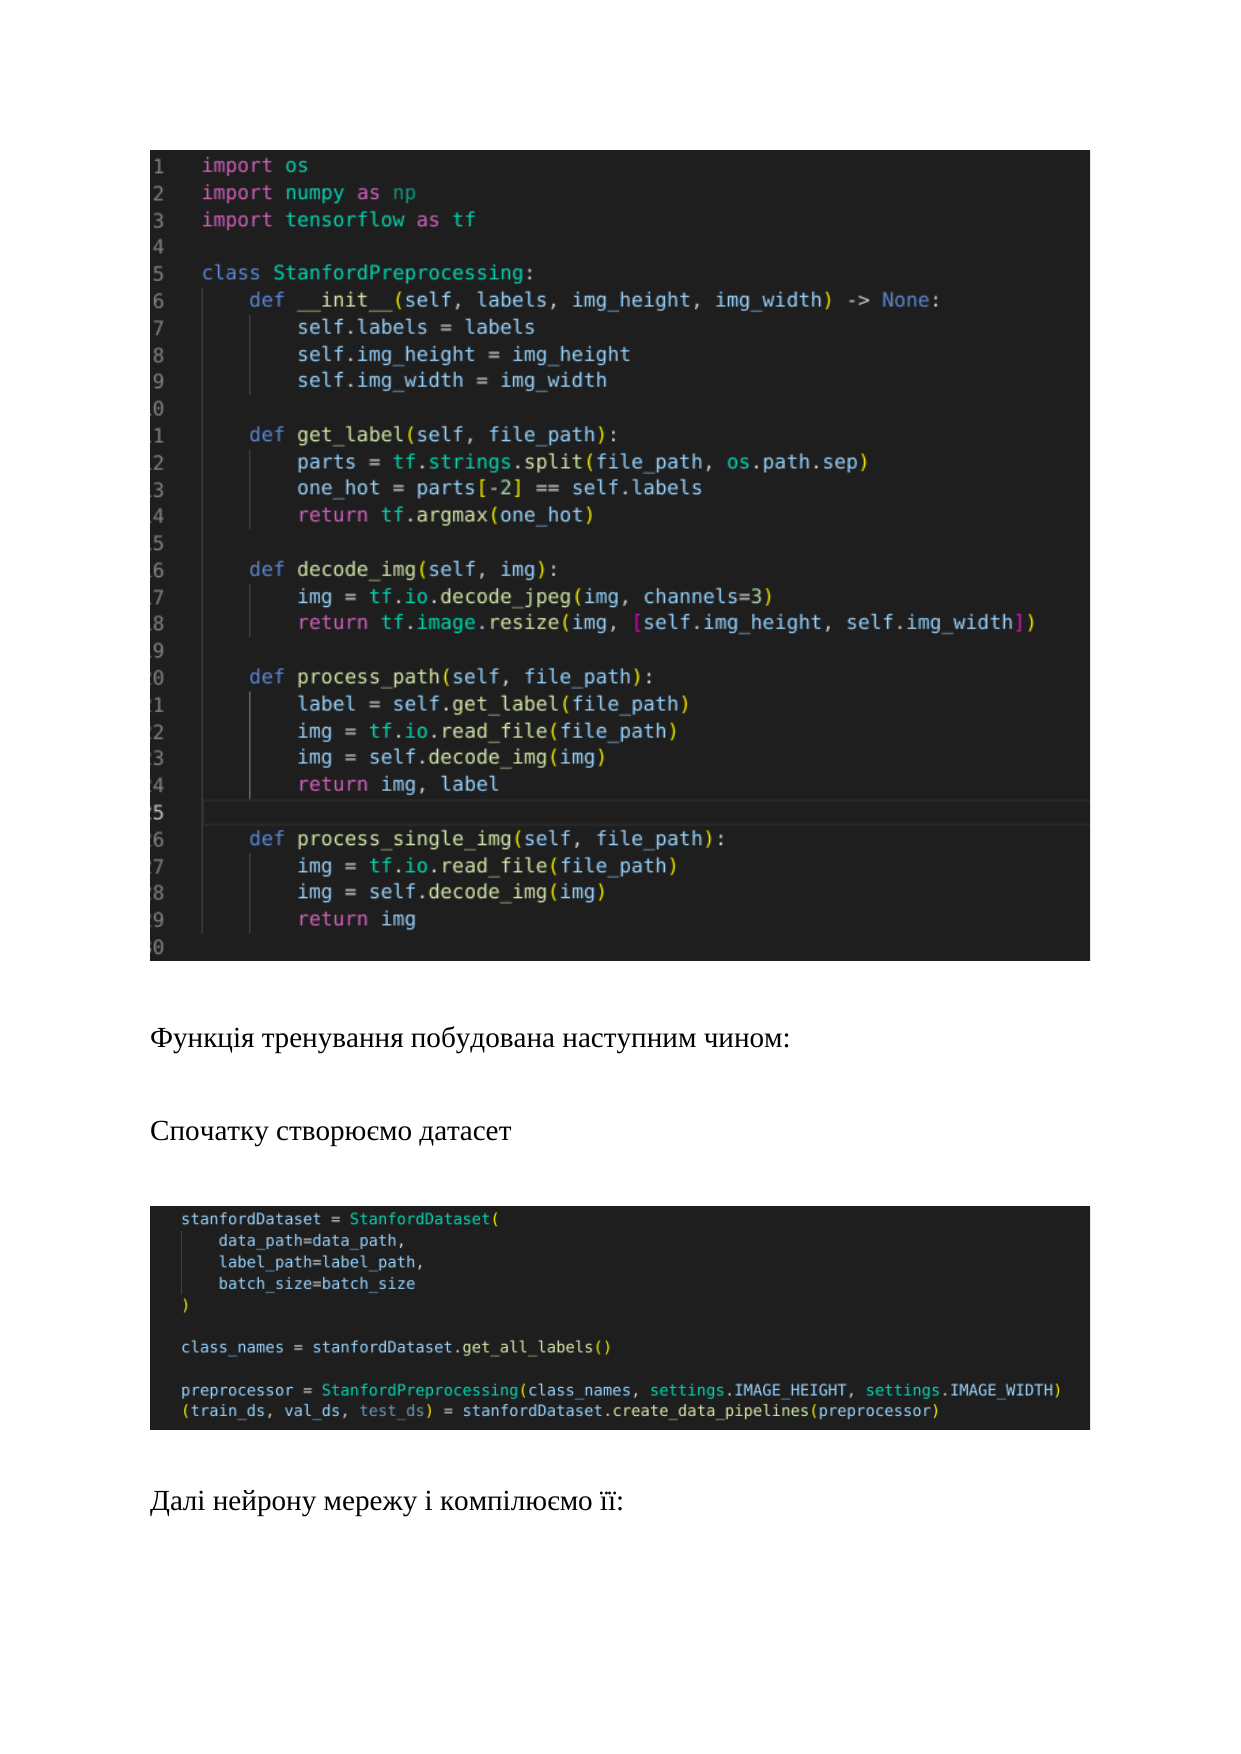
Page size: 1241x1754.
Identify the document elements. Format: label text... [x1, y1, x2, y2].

picture [150, 1206, 1091, 1430]
text Функція тренування побудована наступним чином: [150, 1020, 1090, 1054]
text Спочатку створюємо датасет [150, 1113, 1090, 1147]
text Далі нейрону мережу і компілюємо її: [150, 1483, 1090, 1516]
picture [150, 150, 1091, 961]
